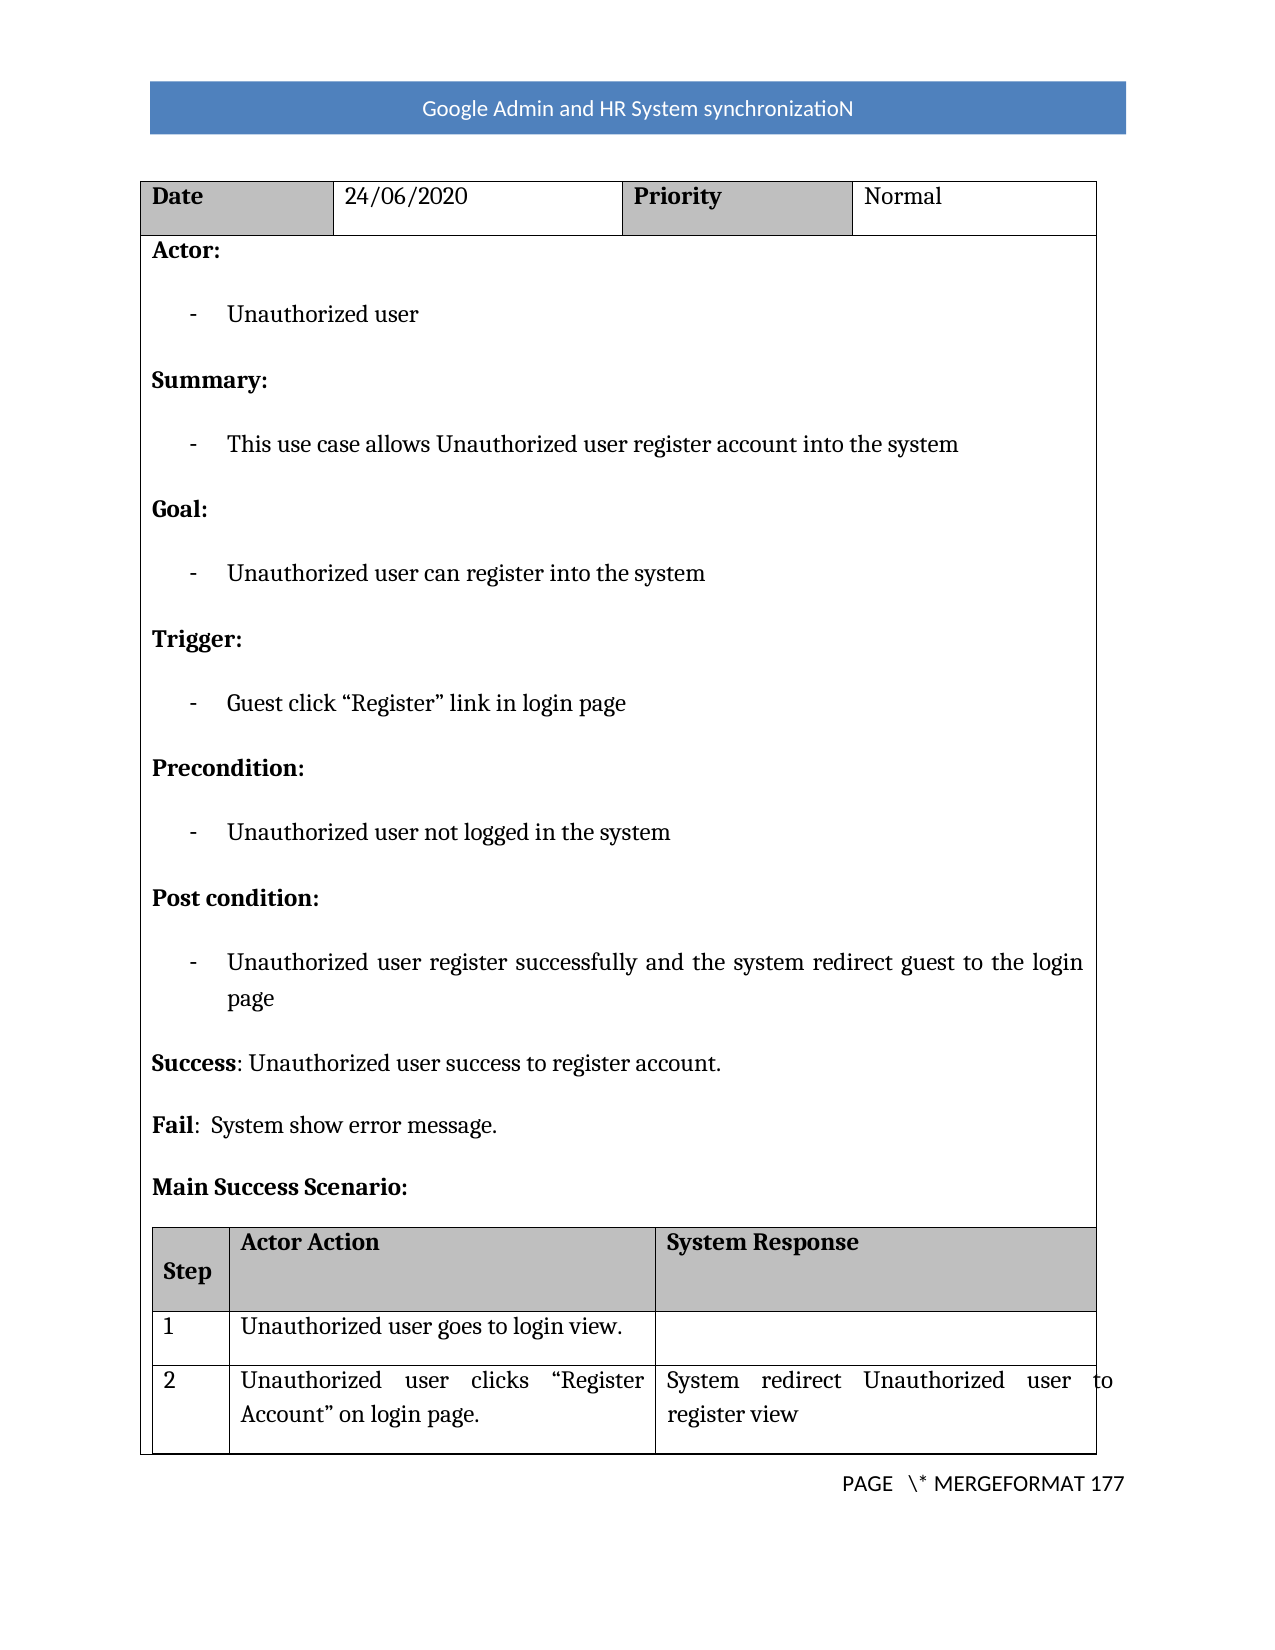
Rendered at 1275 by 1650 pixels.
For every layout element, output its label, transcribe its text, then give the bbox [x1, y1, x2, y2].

table_cell 24/06/2020 [334, 182, 622, 235]
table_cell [141, 236, 1096, 1454]
table_cell Date [141, 182, 333, 235]
table_cell Priority [623, 182, 852, 235]
table_cell Normal [853, 182, 1096, 235]
